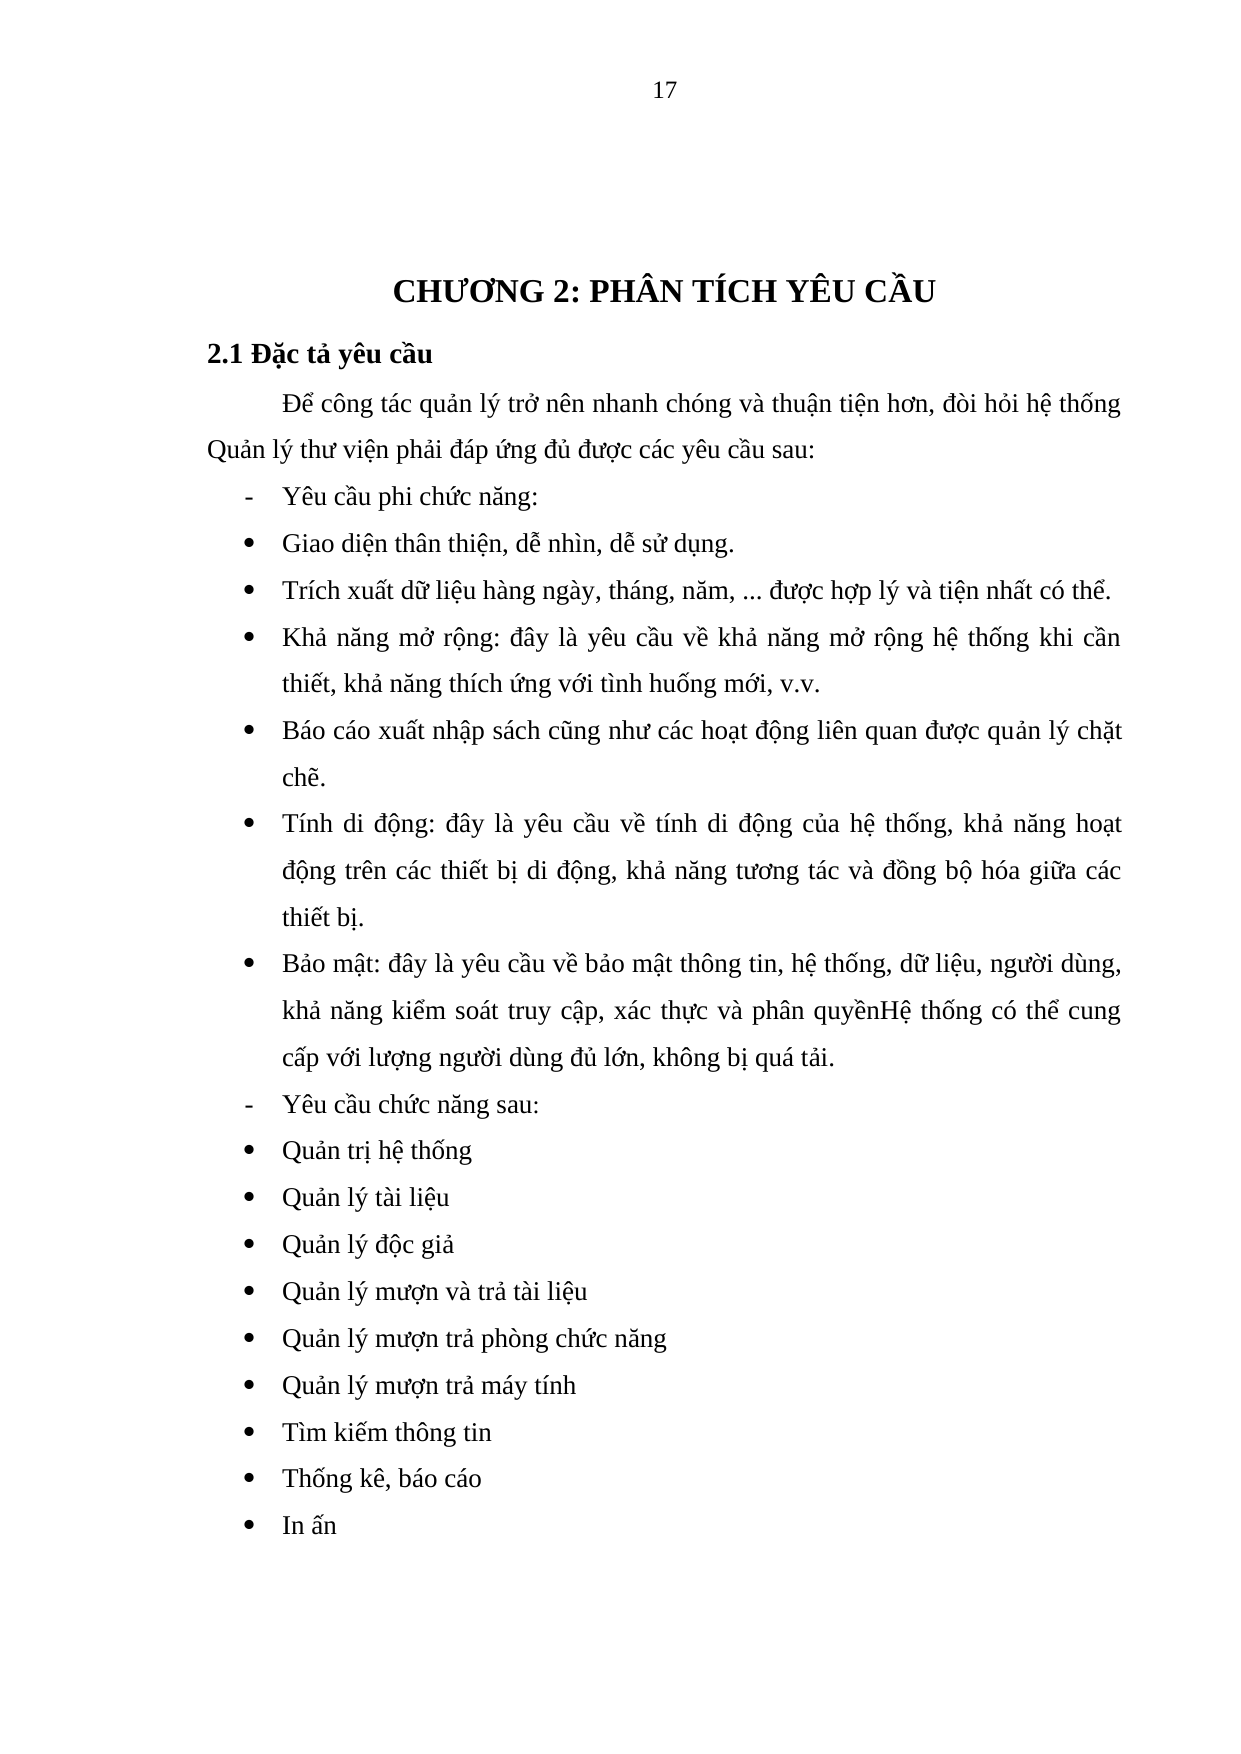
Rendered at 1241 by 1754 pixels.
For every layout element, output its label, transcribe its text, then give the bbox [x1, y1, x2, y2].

list Báo cáo xuất nhập sách cũng như các hoạt động liên quan được quản lý chặt chẽ. [244, 714, 1122, 792]
list Thống kê, báo cáo [244, 1462, 1122, 1494]
list Trích xuất dữ liệu hàng ngày, tháng, năm, ... được hợp lý và tiện nhất có thể. [244, 574, 1122, 605]
list Quản lý mượn trả máy tính [244, 1369, 1122, 1400]
list Yêu cầu phi chức năng: [244, 480, 1122, 511]
text 2.1 Đặc tả yêu cầu [207, 337, 1122, 370]
list Quản lý mượn và trả tài liệu [244, 1275, 1122, 1306]
list Tìm kiếm thông tin [244, 1416, 1122, 1447]
text CHƯƠNG 2: PHÂN TÍCH YÊU CẦU [207, 272, 1122, 310]
list Yêu cầu chức năng sau: [244, 1088, 1122, 1119]
text Để công tác quản lý trở nên nhanh chóng và thuận tiện hơn, đòi hỏi hệ thống Quản lý thư viện phải đáp ứng đủ được các yêu cầu sau: [207, 387, 1122, 465]
list Tính di động: đây là yêu cầu về tính di động của hệ thống, khả năng hoạt động trên các thiết bị di động, khả năng tương tác và đồng bộ hóa giữa các thiết bị. [244, 807, 1122, 932]
list Giao diện thân thiện, dễ nhìn, dễ sử dụng. [244, 527, 1122, 558]
list Khả năng mở rộng: đây là yêu cầu về khả năng mở rộng hệ thống khi cần thiết, khả năng thích ứng với tình huống mới, v.v. [244, 621, 1122, 698]
list Quản lý tài liệu [244, 1181, 1122, 1212]
list In ấn [244, 1509, 1122, 1541]
list Quản lý độc giả [244, 1228, 1122, 1259]
list Bảo mật: đây là yêu cầu về bảo mật thông tin, hệ thống, dữ liệu, người dùng, khả năng kiểm soát truy cập, xác thực và phân quyềnHệ thống có thể cung cấp với lượng người dùng đủ lớn, không bị quá tải. [244, 948, 1122, 1072]
list Quản trị hệ thống [244, 1134, 1122, 1166]
list Quản lý mượn trả phòng chức năng [244, 1322, 1122, 1353]
